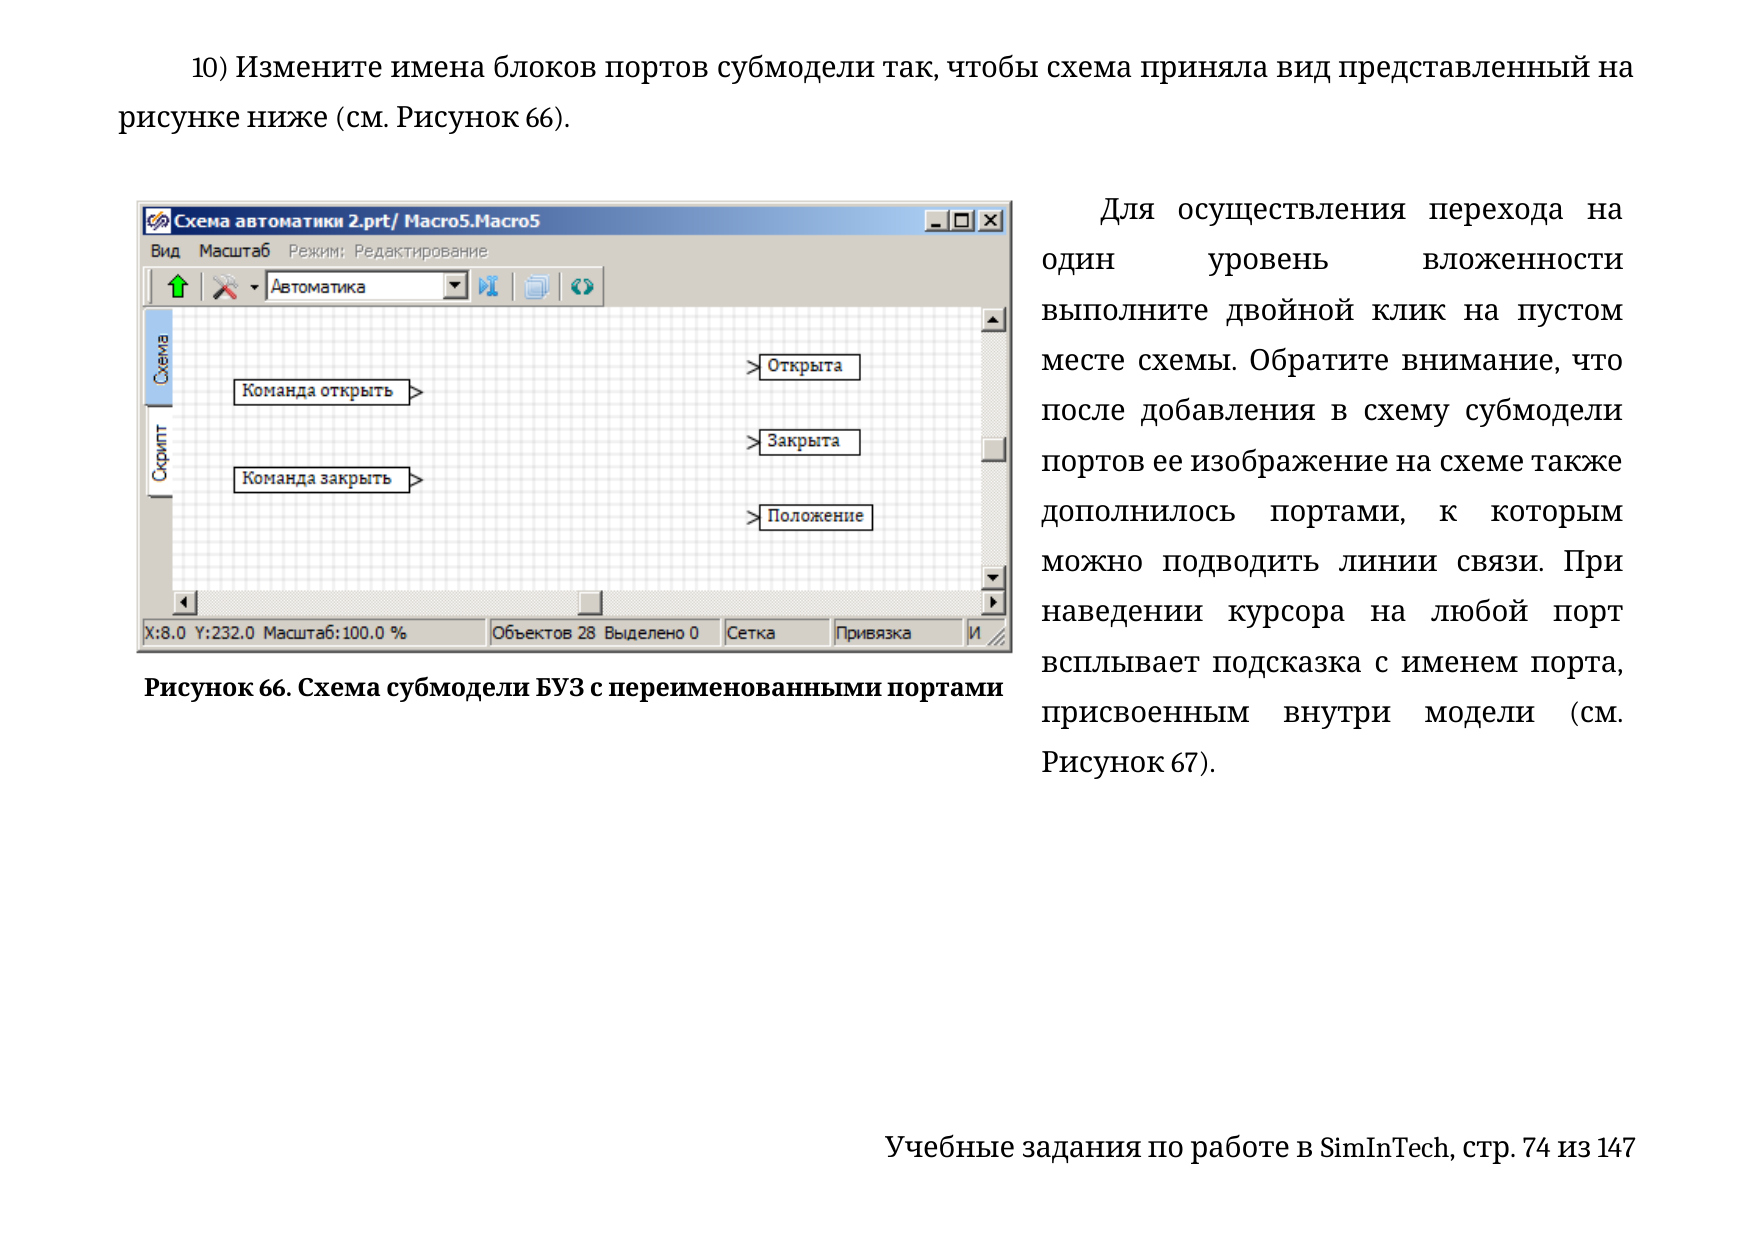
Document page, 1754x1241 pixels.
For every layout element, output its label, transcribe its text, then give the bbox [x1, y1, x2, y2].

picture [129, 193, 1019, 658]
table_header [118, 193, 1030, 674]
